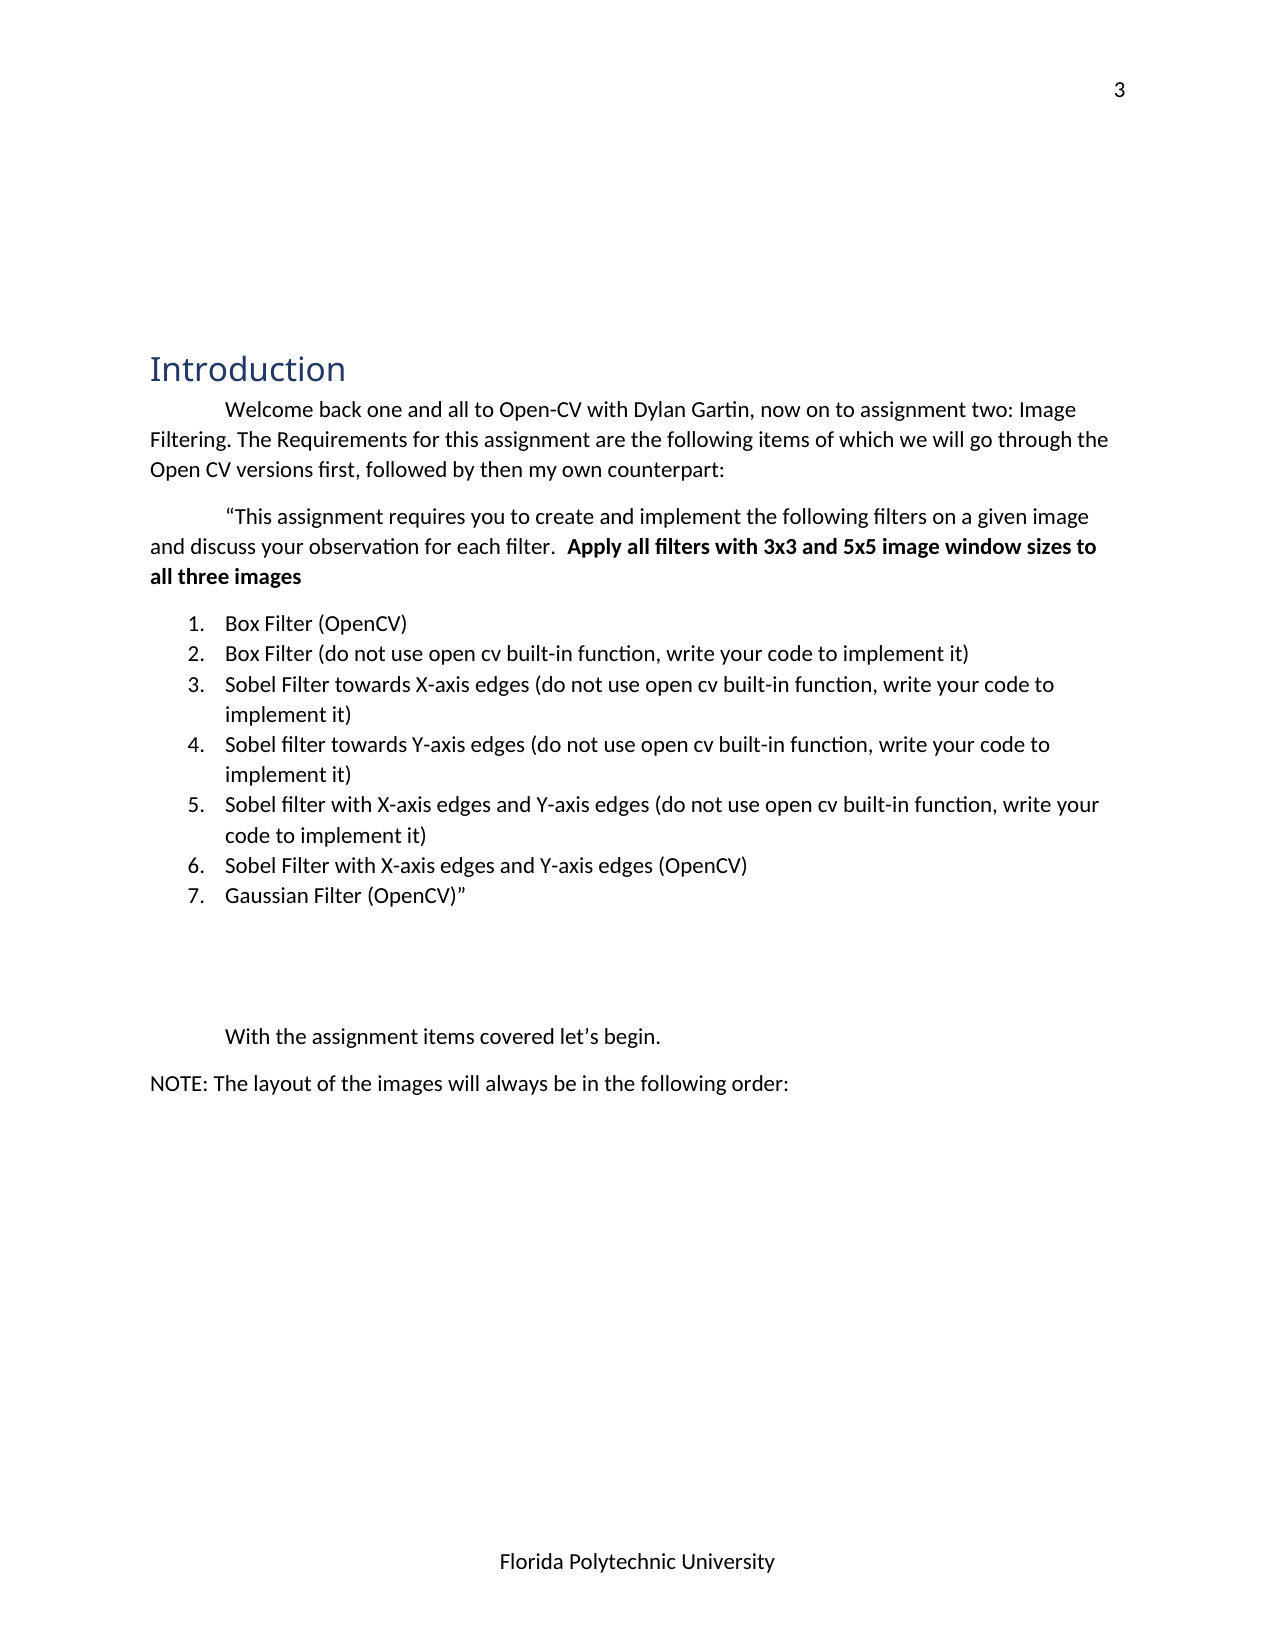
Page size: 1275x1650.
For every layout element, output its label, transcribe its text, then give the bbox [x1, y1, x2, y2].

text With the assignment items covered let’s begin. [150, 1022, 1125, 1050]
list Sobel Filter with X-axis edges and Y-axis edges (OpenCV) [187, 851, 1125, 879]
list Sobel filter with X-axis edges and Y-axis edges (do not use open cv built-in function, write your code to implement it) [187, 791, 1125, 849]
list Sobel filter towards Y-axis edges (do not use open cv built-in function, write your code to implement it) [187, 730, 1125, 788]
text Welcome back one and all to Open-CV with Dylan Gartin, now on to assignment two: Image Filtering. The Requirements for this assignment are the following items of which we will go through the Open CV versions first, followed by then my own counterpart: [150, 395, 1125, 483]
list Sobel Filter towards X-axis edges (do not use open cv built-in function, write your code to implement it) [187, 670, 1125, 728]
list Box Filter (OpenCV) [187, 609, 1125, 637]
subtitle Introduction [150, 346, 1125, 391]
list Gaussian Filter (OpenCV)” [187, 881, 1125, 909]
text “This assignment requires you to create and implement the following filters on a given image and discuss your observation for each filter. Apply all filters with 3x3 and 5x5 image window sizes to all three images [150, 502, 1125, 591]
text NOTE: The layout of the images will always be in the following order: [150, 1069, 1125, 1097]
list Box Filter (do not use open cv built-in function, write your code to implement it) [187, 639, 1125, 668]
